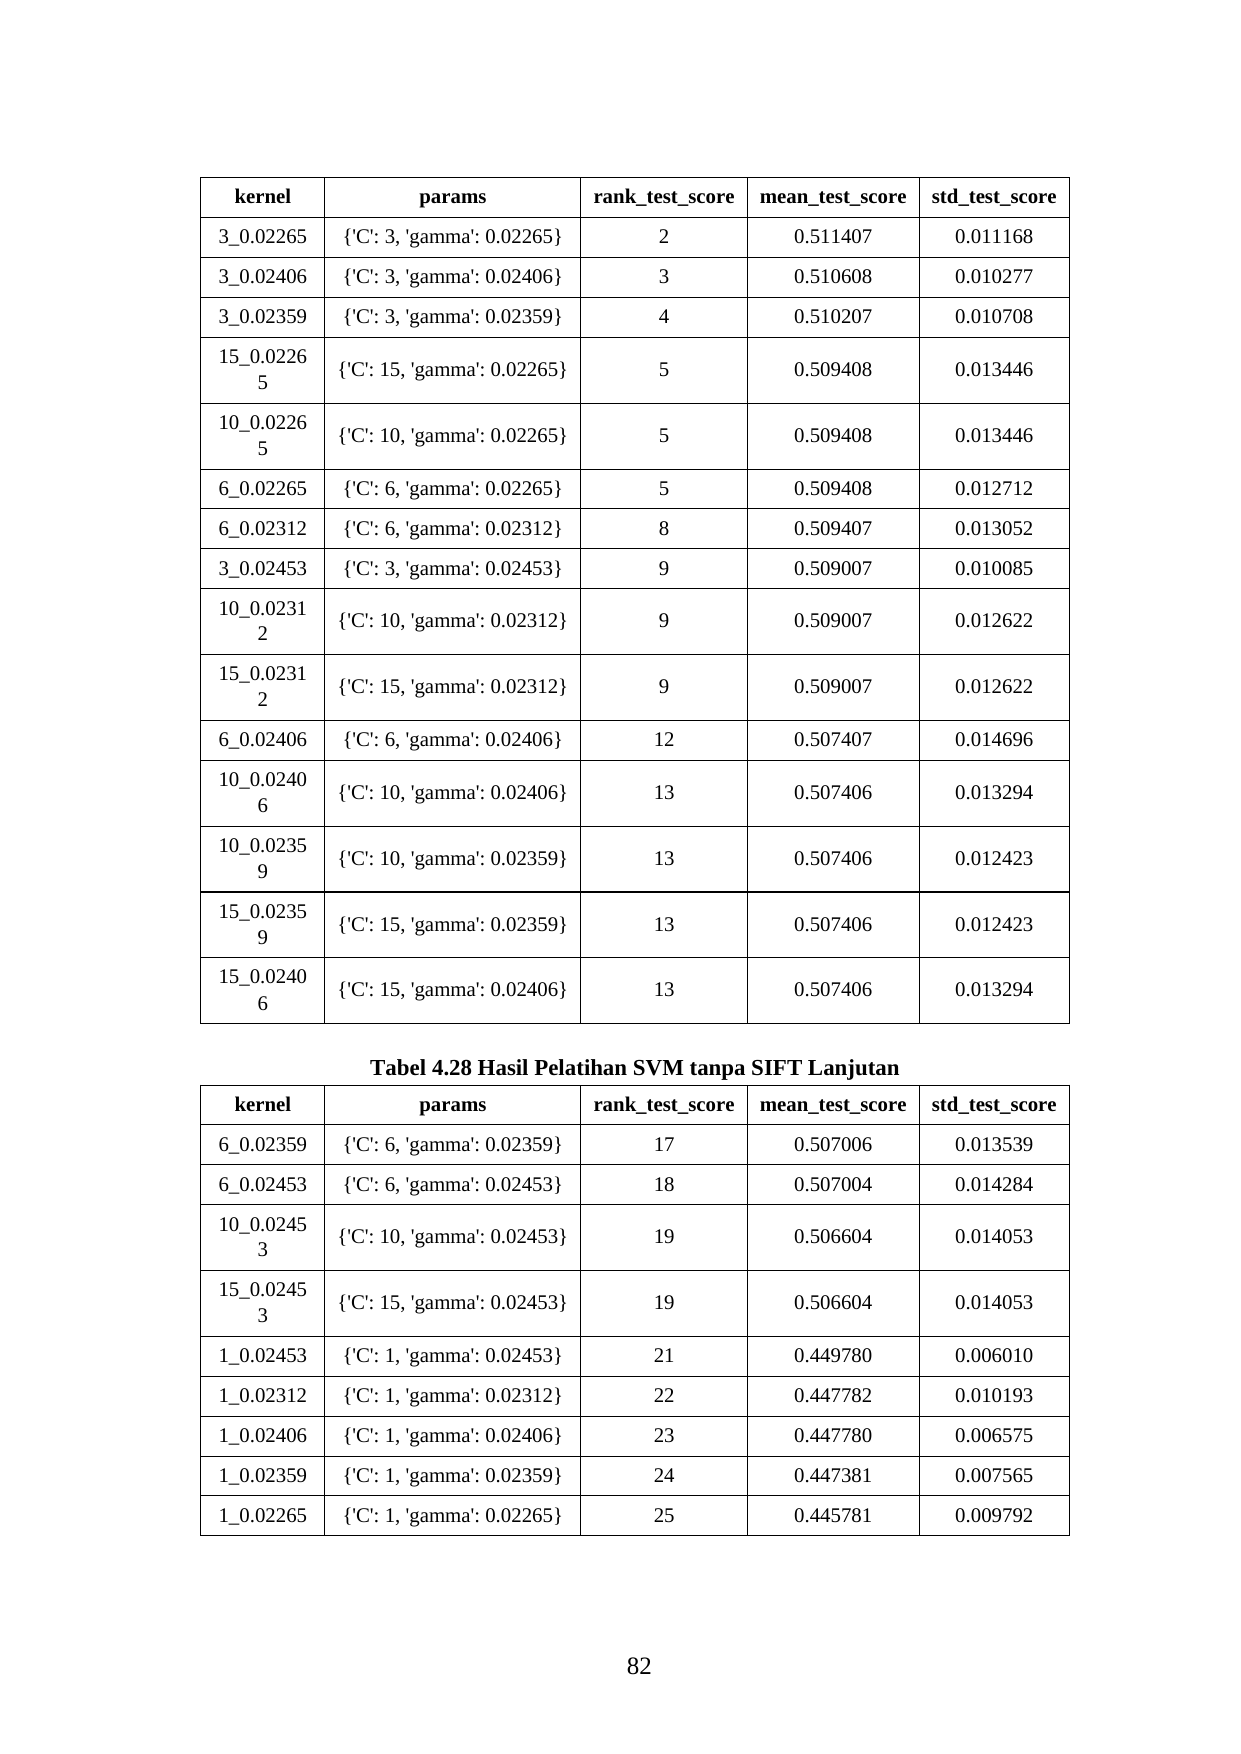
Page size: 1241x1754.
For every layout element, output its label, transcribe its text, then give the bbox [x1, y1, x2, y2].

table_cell 0.007565 [920, 1457, 1069, 1495]
table_cell {'C': 6, 'gamma': 0.02359} [325, 1125, 580, 1164]
table_cell 0.507406 [748, 893, 919, 957]
table_cell 13 [581, 761, 747, 826]
table_cell 0.509407 [748, 509, 919, 548]
table_cell {'C': 6, 'gamma': 0.02406} [325, 721, 580, 760]
table_cell 13 [581, 827, 747, 891]
table_cell 0.013446 [920, 404, 1069, 468]
table_cell 0.012622 [920, 655, 1069, 720]
table_cell 13 [581, 893, 747, 957]
table_cell {'C': 3, 'gamma': 0.02406} [325, 258, 580, 297]
table_cell 0.010277 [920, 258, 1069, 297]
table_cell 0.012712 [920, 470, 1069, 508]
table_cell 0.509408 [748, 404, 919, 468]
table_cell 6_0.02453 [201, 1165, 324, 1204]
table_cell 0.507407 [748, 721, 919, 760]
table_cell {'C': 10, 'gamma': 0.02312} [325, 589, 580, 654]
table_cell 0.449780 [748, 1337, 919, 1376]
table_header kernel [201, 1086, 324, 1124]
table_cell 15_0.02406 [201, 958, 324, 1023]
table_cell {'C': 6, 'gamma': 0.02453} [325, 1165, 580, 1204]
table_header mean_test_score [748, 178, 919, 217]
table_cell 0.509007 [748, 549, 919, 588]
table_cell 0.013052 [920, 509, 1069, 548]
table_cell 12 [581, 721, 747, 760]
table_header rank_test_score [581, 178, 747, 217]
table_cell 3_0.02265 [201, 218, 324, 257]
table_cell 15_0.02312 [201, 655, 324, 720]
table_cell 0.011168 [920, 218, 1069, 257]
table_header params [325, 1086, 580, 1124]
table_cell 0.509007 [748, 655, 919, 720]
table_cell 17 [581, 1125, 747, 1164]
table_cell 19 [581, 1271, 747, 1336]
table_cell 0.506604 [748, 1271, 919, 1336]
table_cell {'C': 1, 'gamma': 0.02453} [325, 1337, 580, 1376]
table_cell 0.507004 [748, 1165, 919, 1204]
table_cell 10_0.02265 [201, 404, 324, 468]
table_cell {'C': 1, 'gamma': 0.02406} [325, 1417, 580, 1456]
table_cell 0.009792 [920, 1496, 1069, 1535]
table_cell 5 [581, 338, 747, 403]
table_cell 0.012423 [920, 893, 1069, 957]
table_cell 0.010708 [920, 298, 1069, 337]
table_cell 9 [581, 549, 747, 588]
table_cell 0.507006 [748, 1125, 919, 1164]
table_cell 0.447782 [748, 1377, 919, 1416]
table_cell {'C': 10, 'gamma': 0.02453} [325, 1205, 580, 1270]
table_cell 2 [581, 218, 747, 257]
table_cell 1_0.02406 [201, 1417, 324, 1456]
table_cell 6_0.02312 [201, 509, 324, 548]
table_cell 22 [581, 1377, 747, 1416]
table_cell 0.006575 [920, 1417, 1069, 1456]
table_cell 10_0.02453 [201, 1205, 324, 1270]
table_cell {'C': 15, 'gamma': 0.02453} [325, 1271, 580, 1336]
table_header params [325, 178, 580, 217]
table_cell 0.010085 [920, 549, 1069, 588]
table_cell {'C': 6, 'gamma': 0.02265} [325, 470, 580, 508]
table_cell {'C': 10, 'gamma': 0.02265} [325, 404, 580, 468]
table_cell {'C': 3, 'gamma': 0.02265} [325, 218, 580, 257]
table_cell 8 [581, 509, 747, 548]
table_cell 0.014053 [920, 1205, 1069, 1270]
table_cell 10_0.02312 [201, 589, 324, 654]
table_cell 19 [581, 1205, 747, 1270]
table_cell 24 [581, 1457, 747, 1495]
table_cell 15_0.02453 [201, 1271, 324, 1336]
table_cell {'C': 15, 'gamma': 0.02265} [325, 338, 580, 403]
table_cell 0.013294 [920, 958, 1069, 1023]
table_cell 25 [581, 1496, 747, 1535]
table_cell {'C': 10, 'gamma': 0.02406} [325, 761, 580, 826]
table_cell 0.509007 [748, 589, 919, 654]
table_cell 3_0.02453 [201, 549, 324, 588]
table_header std_test_score [920, 1086, 1069, 1124]
table_header kernel [201, 178, 324, 217]
table_cell {'C': 1, 'gamma': 0.02359} [325, 1457, 580, 1495]
table_cell 0.010193 [920, 1377, 1069, 1416]
table_cell 0.013294 [920, 761, 1069, 826]
table_cell {'C': 1, 'gamma': 0.02265} [325, 1496, 580, 1535]
table_cell 5 [581, 470, 747, 508]
table_cell 6_0.02406 [201, 721, 324, 760]
table_header rank_test_score [581, 1086, 747, 1124]
table_cell {'C': 15, 'gamma': 0.02406} [325, 958, 580, 1023]
table_cell 23 [581, 1417, 747, 1456]
table_cell {'C': 10, 'gamma': 0.02359} [325, 827, 580, 891]
table_cell {'C': 1, 'gamma': 0.02312} [325, 1377, 580, 1416]
table_cell 5 [581, 404, 747, 468]
table_cell 1_0.02359 [201, 1457, 324, 1495]
table_cell 13 [581, 958, 747, 1023]
table_cell 9 [581, 589, 747, 654]
table_cell 15_0.02265 [201, 338, 324, 403]
table_cell 10_0.02406 [201, 761, 324, 826]
table_cell 0.014053 [920, 1271, 1069, 1336]
table_cell 0.447381 [748, 1457, 919, 1495]
table_cell 0.510608 [748, 258, 919, 297]
table_cell 0.013446 [920, 338, 1069, 403]
table_cell 3 [581, 258, 747, 297]
table_cell 0.507406 [748, 761, 919, 826]
table_cell 0.013539 [920, 1125, 1069, 1164]
table_cell 18 [581, 1165, 747, 1204]
table_cell 4 [581, 298, 747, 337]
table_cell {'C': 15, 'gamma': 0.02359} [325, 893, 580, 957]
table_cell {'C': 3, 'gamma': 0.02359} [325, 298, 580, 337]
table_cell 6_0.02265 [201, 470, 324, 508]
table_cell 3_0.02406 [201, 258, 324, 297]
table_cell 0.012622 [920, 589, 1069, 654]
table_cell 3_0.02359 [201, 298, 324, 337]
table_cell {'C': 15, 'gamma': 0.02312} [325, 655, 580, 720]
table_cell 21 [581, 1337, 747, 1376]
table_cell 0.447780 [748, 1417, 919, 1456]
table_cell {'C': 6, 'gamma': 0.02312} [325, 509, 580, 548]
table_cell 10_0.02359 [201, 827, 324, 891]
table_cell 0.507406 [748, 958, 919, 1023]
table_cell 0.014284 [920, 1165, 1069, 1204]
table_cell 0.509408 [748, 338, 919, 403]
table_cell 0.506604 [748, 1205, 919, 1270]
table_cell 1_0.02312 [201, 1377, 324, 1416]
table_cell 0.006010 [920, 1337, 1069, 1376]
table_cell 9 [581, 655, 747, 720]
table_cell 0.510207 [748, 298, 919, 337]
table_cell 1_0.02453 [201, 1337, 324, 1376]
table_header mean_test_score [748, 1086, 919, 1124]
table_cell 15_0.02359 [201, 893, 324, 957]
table_cell {'C': 3, 'gamma': 0.02453} [325, 549, 580, 588]
table_cell 1_0.02265 [201, 1496, 324, 1535]
table_header std_test_score [920, 178, 1069, 217]
table_cell 0.012423 [920, 827, 1069, 891]
table_cell 0.509408 [748, 470, 919, 508]
table_cell 0.507406 [748, 827, 919, 891]
table_cell 6_0.02359 [201, 1125, 324, 1164]
table_cell 0.511407 [748, 218, 919, 257]
table_cell 0.014696 [920, 721, 1069, 760]
table_cell 0.445781 [748, 1496, 919, 1535]
